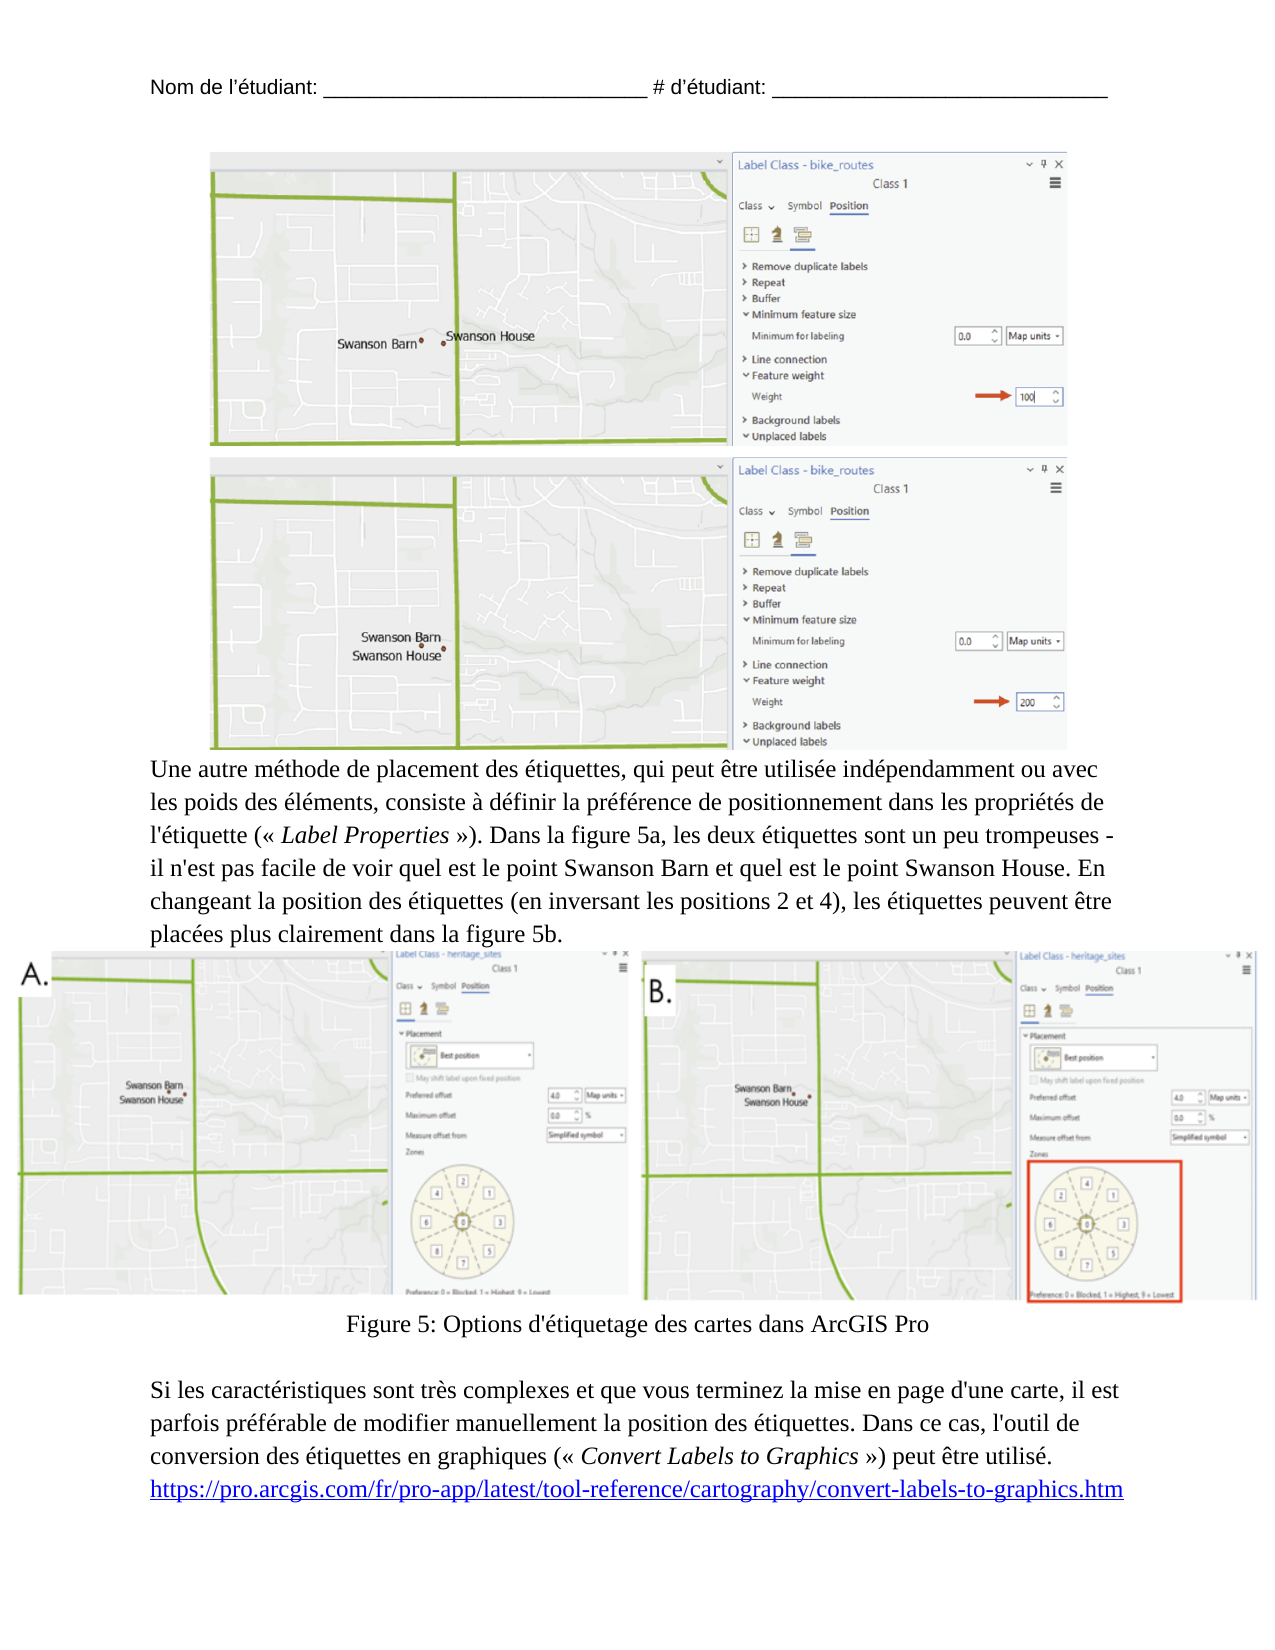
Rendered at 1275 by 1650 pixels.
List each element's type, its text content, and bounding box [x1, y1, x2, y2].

text Si les caractéristiques sont très complexes et que vous terminez la mise en page d'une carte, il est parfois préférable de modifier manuellement la position des étiquettes. Dans ce cas, l'outil de conversion des étiquettes en graphiques (« Convert Labels to Graphics ») peut être utilisé. https://pro.arcgis.com/fr/pro-app/latest/tool-reference/cartography/convert-labels-to-graphics.htm [150, 1375, 1125, 1503]
text Figure 5: Options d'étiquetage des cartes dans ArcGIS Pro [150, 1309, 1125, 1338]
text Une autre méthode de placement des étiquettes, qui peut être utilisée indépendamment ou avec les poids des éléments, consiste à définir la préférence de positionnement dans les propriétés de l'étiquette (« Label Properties »). Dans la figure 5a, les deux étiquettes sont un peu trompeuses - il n'est pas facile de voir quel est le point Swanson Barn et quel est le point Swanson House. En changeant la position des étiquettes (en inversant les positions 2 et 4), les étiquettes peuvent être placées plus clairement dans la figure 5b. [150, 754, 1125, 948]
picture [207, 150, 1068, 750]
picture [17, 951, 1260, 1305]
